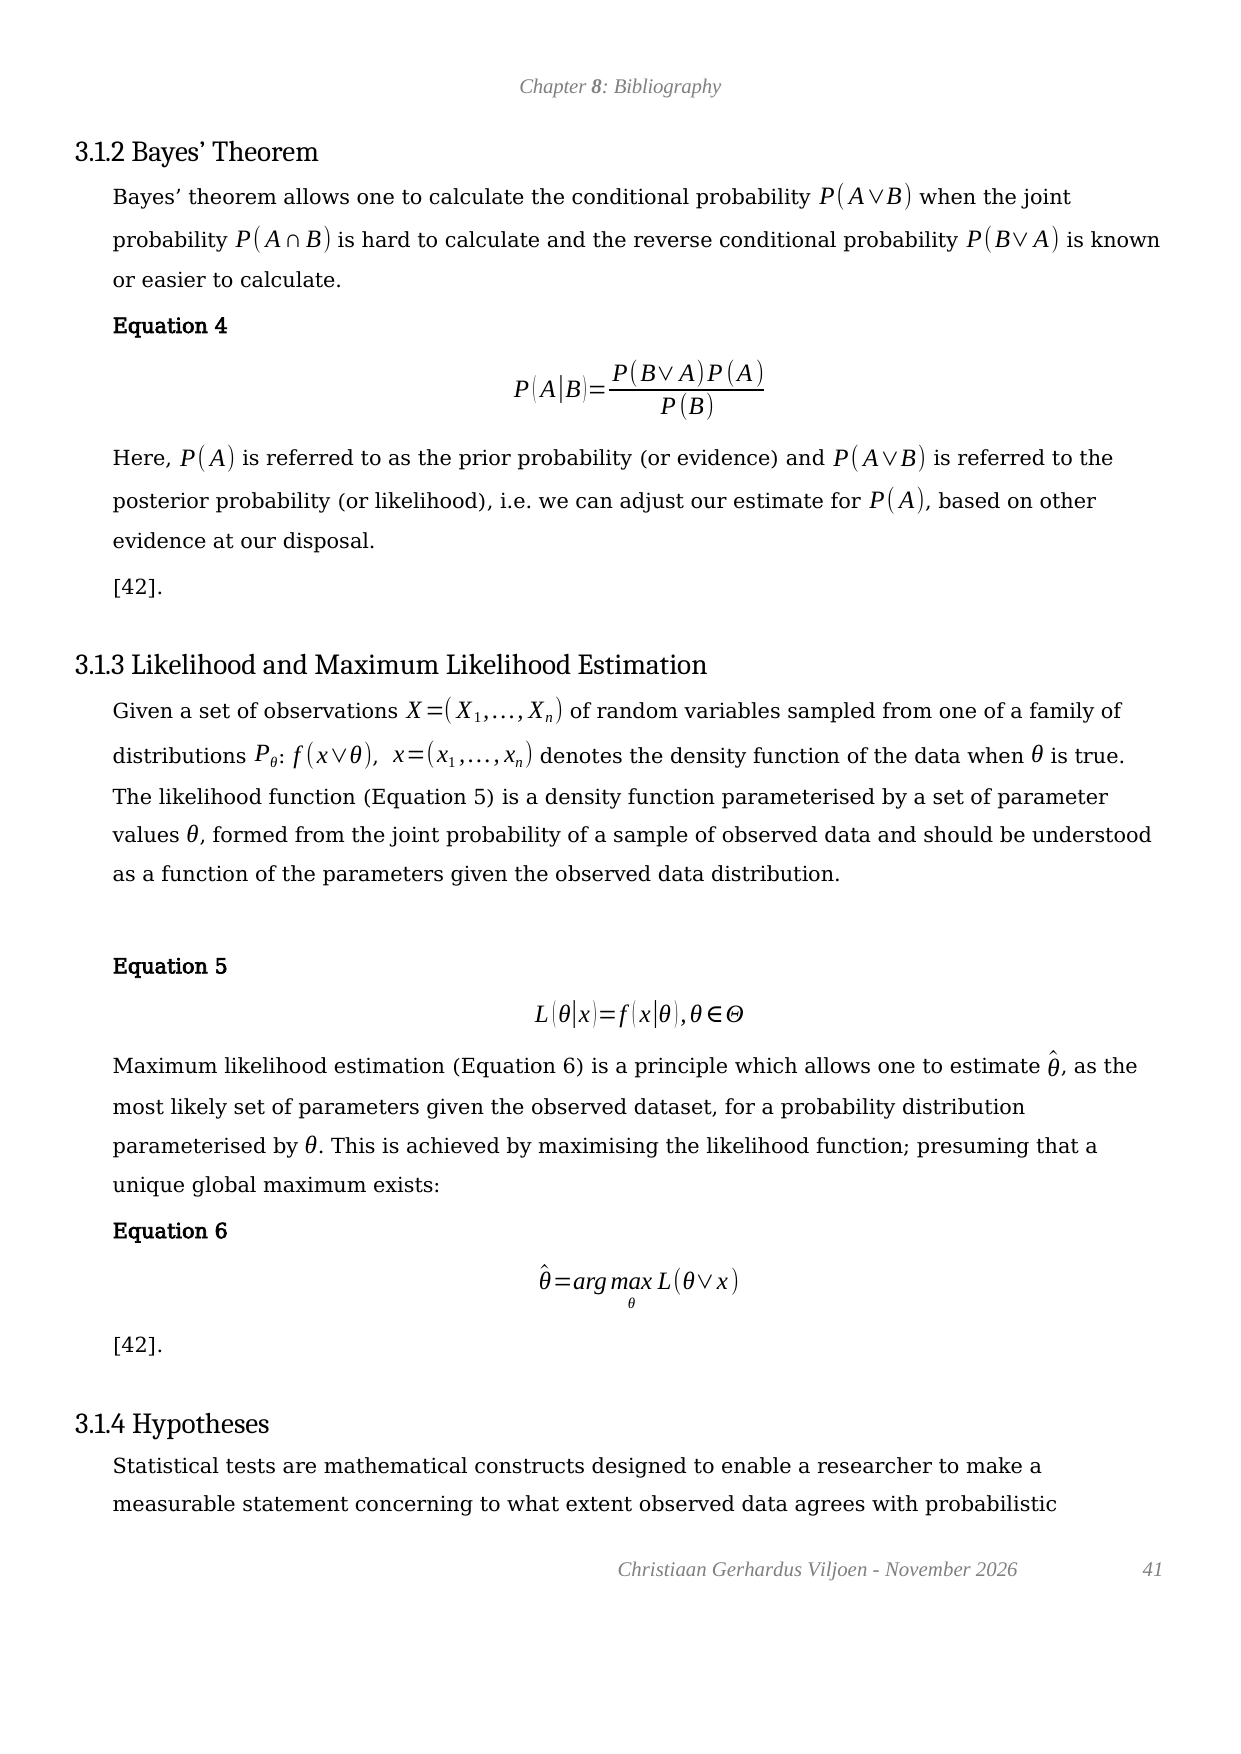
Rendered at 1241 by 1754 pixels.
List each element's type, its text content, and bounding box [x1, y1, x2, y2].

text . [112, 1332, 1165, 1357]
text Equation 4 [112, 312, 1165, 337]
text . [112, 573, 1165, 598]
subtitle Likelihood and Maximum Likelihood Estimation [75, 648, 1165, 682]
subtitle Hypotheses [75, 1407, 1165, 1441]
subtitle Bayes’ Theorem [75, 135, 1165, 169]
text Equation 5 [112, 953, 1165, 978]
text Given a set of observations of random variables sampled from one of a family of distributions : , denotes the density function of the data when is true. The likelihood function (Equation 5) is a density function parameterised by a set of parameter values , formed from the joint probability of a sample of observed data and should be understood as a function of the parameters given the observed data distribution. [112, 694, 1165, 886]
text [112, 1453, 1165, 1516]
text Maximum likelihood estimation (Equation 6) is a principle which allows one to estimate , as the most likely set of parameters given the observed dataset, for a probability distribution parameterised by . This is achieved by maximising the likelihood function; presuming that a unique global maximum exists: [112, 1050, 1165, 1197]
text Bayes’ theorem allows one to calculate the conditional probability when the joint probability is hard to calculate and the reverse conditional probability is known or easier to calculate. [112, 181, 1165, 291]
text Here, is referred to as the prior probability (or evidence) and is referred to the posterior probability (or likelihood), i.e. we can adjust our estimate for , based on other evidence at our disposal. [112, 443, 1165, 553]
text Equation 6 [112, 1217, 1165, 1242]
